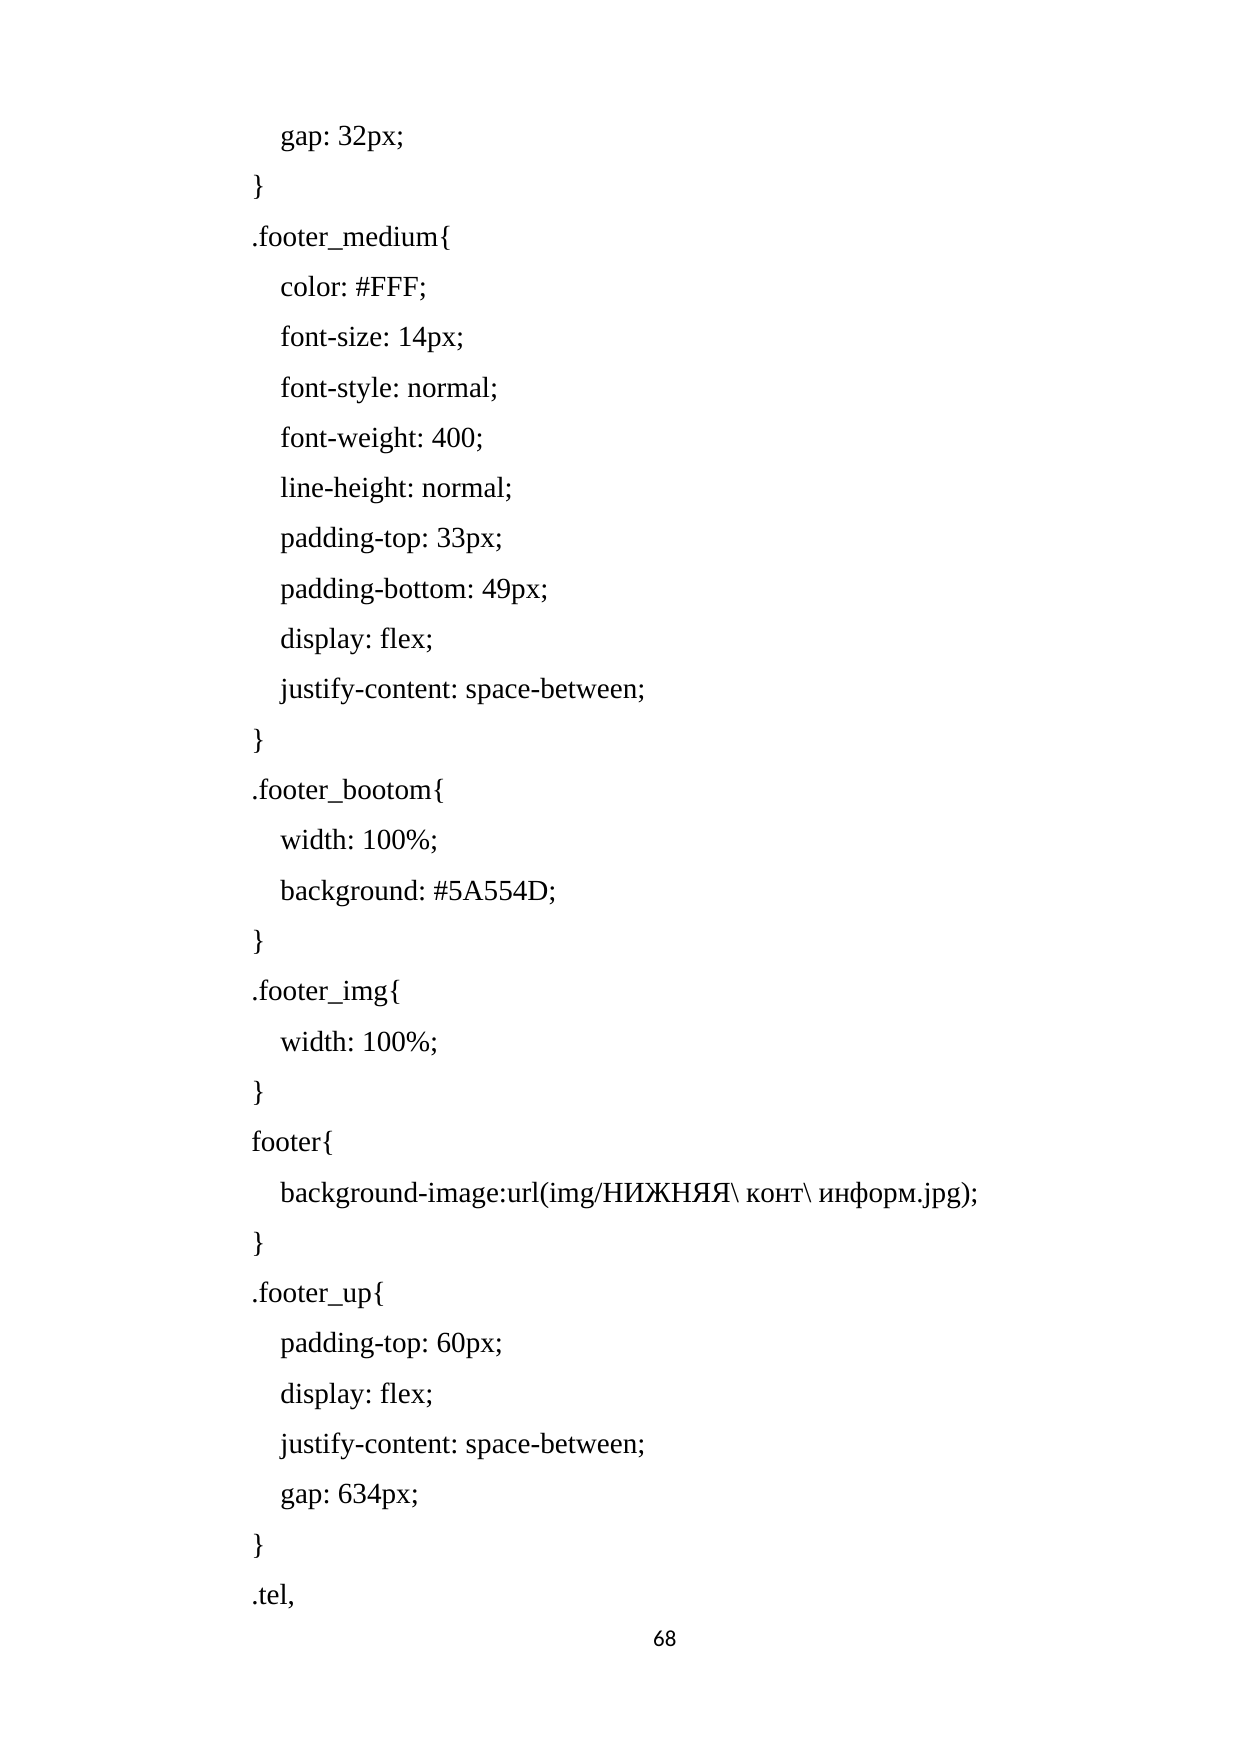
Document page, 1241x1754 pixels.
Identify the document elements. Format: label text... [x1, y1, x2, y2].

text font-size: 14px; [177, 319, 1152, 353]
text color: #FFF; [177, 269, 1152, 303]
text padding-top: 33px; [177, 521, 1152, 554]
text font-style: normal; [177, 370, 1152, 403]
text .footer_medium{ [177, 219, 1152, 252]
text gap: 634px; [177, 1477, 1152, 1510]
text background-image:url(img/НИЖНЯЯ\ конт\ информ.jpg); [177, 1175, 1152, 1208]
text font-weight: 400; [177, 420, 1152, 453]
text .footer_bootom{ [177, 772, 1152, 806]
text } [177, 923, 1152, 957]
text width: 100%; [177, 822, 1152, 856]
text gap: 32px; [177, 118, 1152, 152]
text padding-bottom: 49px; [177, 571, 1152, 604]
text line-height: normal; [177, 470, 1152, 504]
text .footer_up{ [177, 1275, 1152, 1309]
text } [177, 1225, 1152, 1258]
text } [177, 722, 1152, 755]
text } [177, 1527, 1152, 1560]
text footer{ [177, 1124, 1152, 1158]
text .footer_img{ [177, 973, 1152, 1007]
text display: flex; [177, 1376, 1152, 1409]
text } [177, 168, 1152, 202]
text padding-top: 60px; [177, 1326, 1152, 1359]
text .tel, [177, 1577, 1152, 1611]
text justify-content: space-between; [177, 1426, 1152, 1460]
text } [177, 1074, 1152, 1108]
text width: 100%; [177, 1024, 1152, 1057]
text display: flex; [177, 621, 1152, 655]
text background: #5A554D; [177, 873, 1152, 906]
text justify-content: space-between; [177, 672, 1152, 705]
